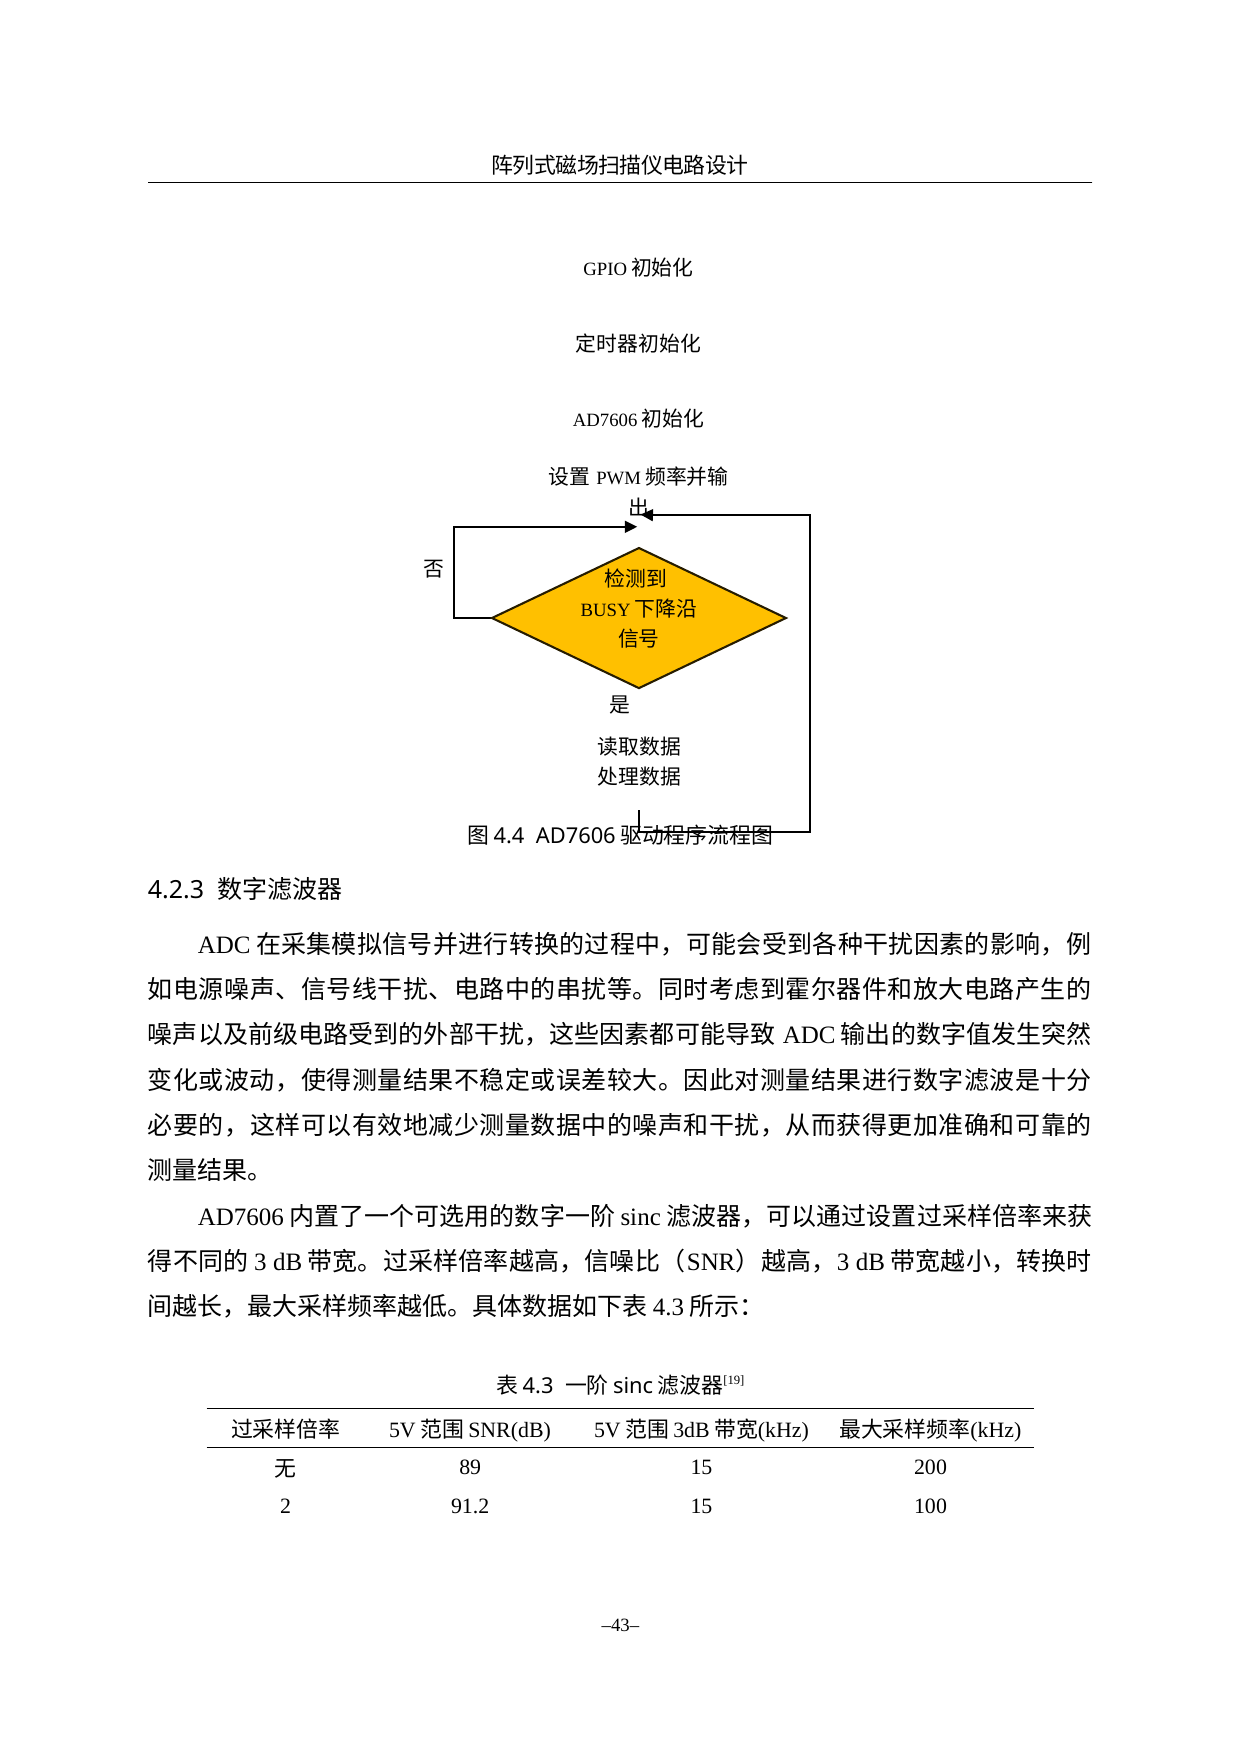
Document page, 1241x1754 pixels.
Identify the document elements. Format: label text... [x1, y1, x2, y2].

text AD7606内置了一个可选用的数字一阶sinc滤波器，可以通过设置过采样倍率来获得不同的3 dB带宽。过采样倍率越高，信噪比（SNR）越高，3 dB带宽越小，转换时间越长，最大采样频率越低。具体数据如下表4.3所示： [148, 1196, 1092, 1323]
text ADC在采集模拟信号并进行转换的过程中，可能会受到各种干扰因素的影响，例如电源噪声、信号线干扰、电路中的串扰等。同时考虑到霍尔器件和放大电路产生的噪声以及前级电路受到的外部干扰，这些因素都可能导致ADC输出的数字值发生突然变化或波动，使得测量结果不稳定或误差较大。因此对测量结果进行数字滤波是十分必要的，这样可以有效地减少测量数据中的噪声和干扰，从而获得更加准确和可靠的测量结果。 [148, 924, 1092, 1187]
table_cell 15 [576, 1486, 827, 1525]
table_cell 100 [827, 1486, 1033, 1525]
text 表4.3 一阶sinc滤波器[19] [148, 1368, 1092, 1400]
table_cell 无 [207, 1448, 364, 1486]
table_cell 89 [364, 1448, 576, 1486]
table_cell 91.2 [364, 1486, 576, 1525]
text 图4.4 AD7606驱动程序流程图 [148, 818, 1092, 849]
subtitle 4.2.3 数字滤波器 [148, 870, 1092, 906]
table_header 最大采样频率(kHz) [827, 1409, 1033, 1447]
table_header 5V范围SNR(dB) [364, 1409, 576, 1447]
table_header 5V范围3dB带宽(kHz) [576, 1409, 827, 1447]
table_header 过采样倍率 [207, 1409, 364, 1447]
table_cell 15 [576, 1448, 827, 1486]
table_cell 200 [827, 1448, 1033, 1486]
table_cell 2 [207, 1486, 364, 1525]
